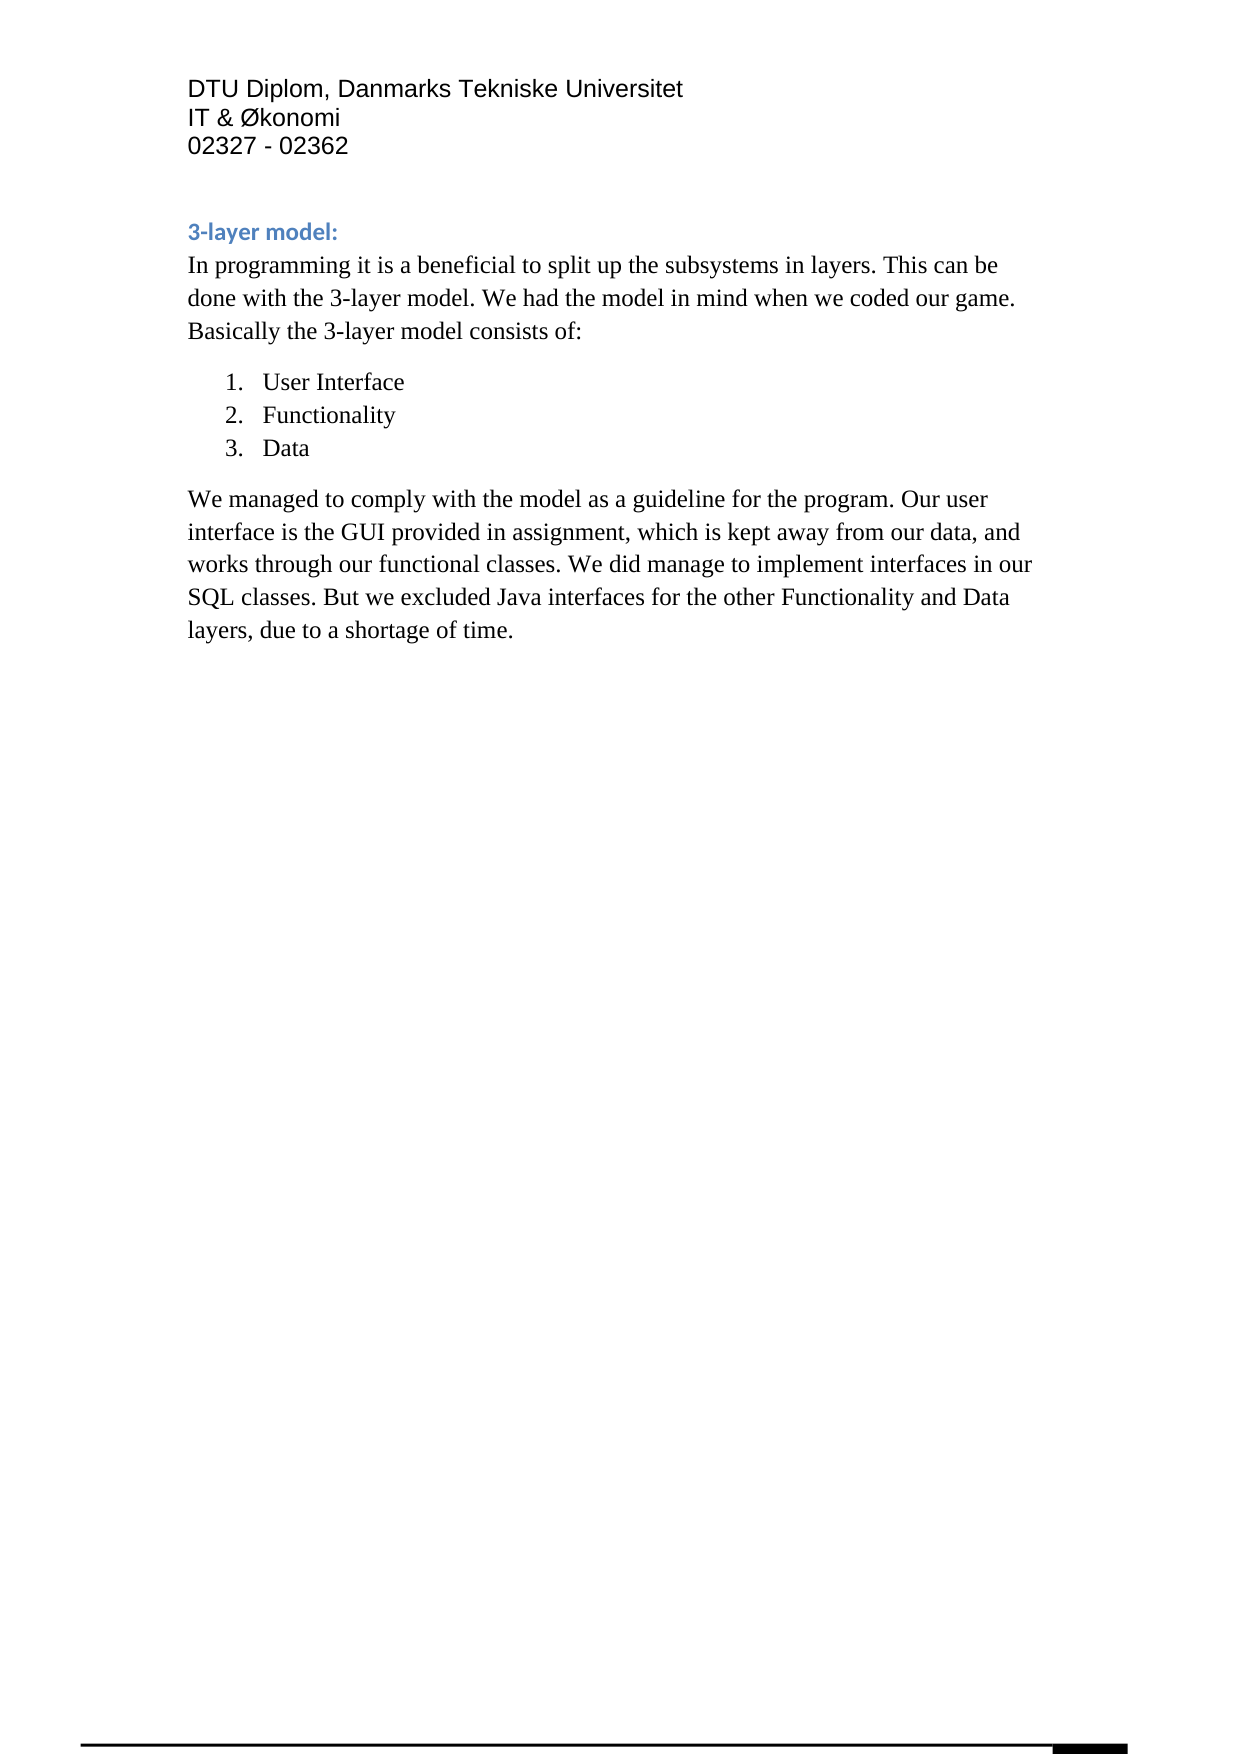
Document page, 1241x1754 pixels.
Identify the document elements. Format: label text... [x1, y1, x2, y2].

list Functionality [225, 400, 1053, 429]
list Data [225, 433, 1053, 461]
text We managed to comply with the model as a guideline for the program. Our user interface is the GUI provided in assignment, which is kept away from our data, and works through our functional classes. We did manage to implement interfaces in our SQL classes. But we excluded Java interfaces for the other Functionality and Data layers, due to a shortage of time. [187, 484, 1053, 644]
text In programming it is a beneficial to split up the subsystems in layers. This can be done with the 3-layer model. We had the model in mind when we coded our game. Basically the 3-layer model consists of: [187, 250, 1053, 344]
list User Interface [225, 367, 1053, 396]
subtitle 3-layer model: [187, 216, 1053, 246]
